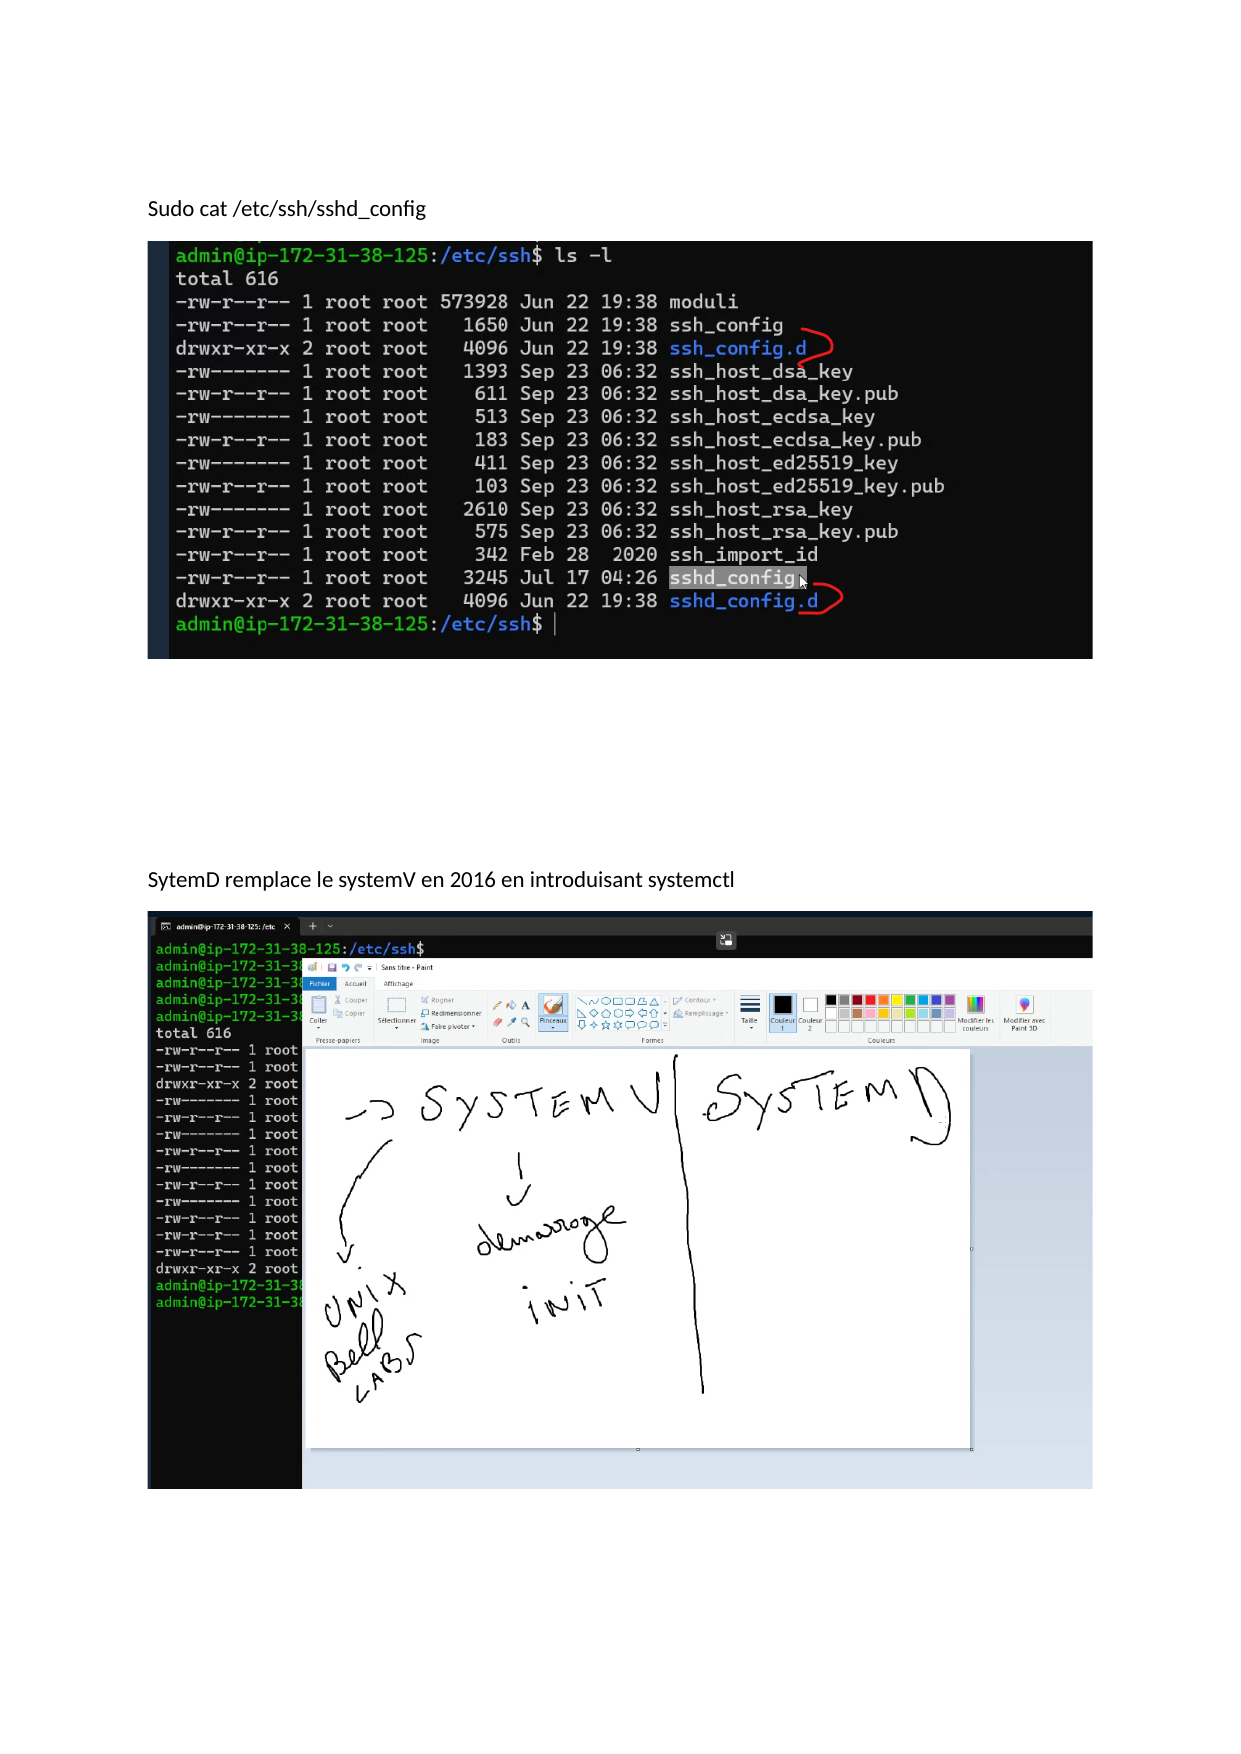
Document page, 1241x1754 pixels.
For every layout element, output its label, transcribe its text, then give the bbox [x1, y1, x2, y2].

picture [147, 241, 1093, 659]
text SytemD remplace le systemV en 2016 en introduisant systemctl [148, 865, 1093, 893]
text Sudo cat /etc/ssh/sshd_config [148, 194, 1093, 222]
picture [147, 911, 1093, 1489]
